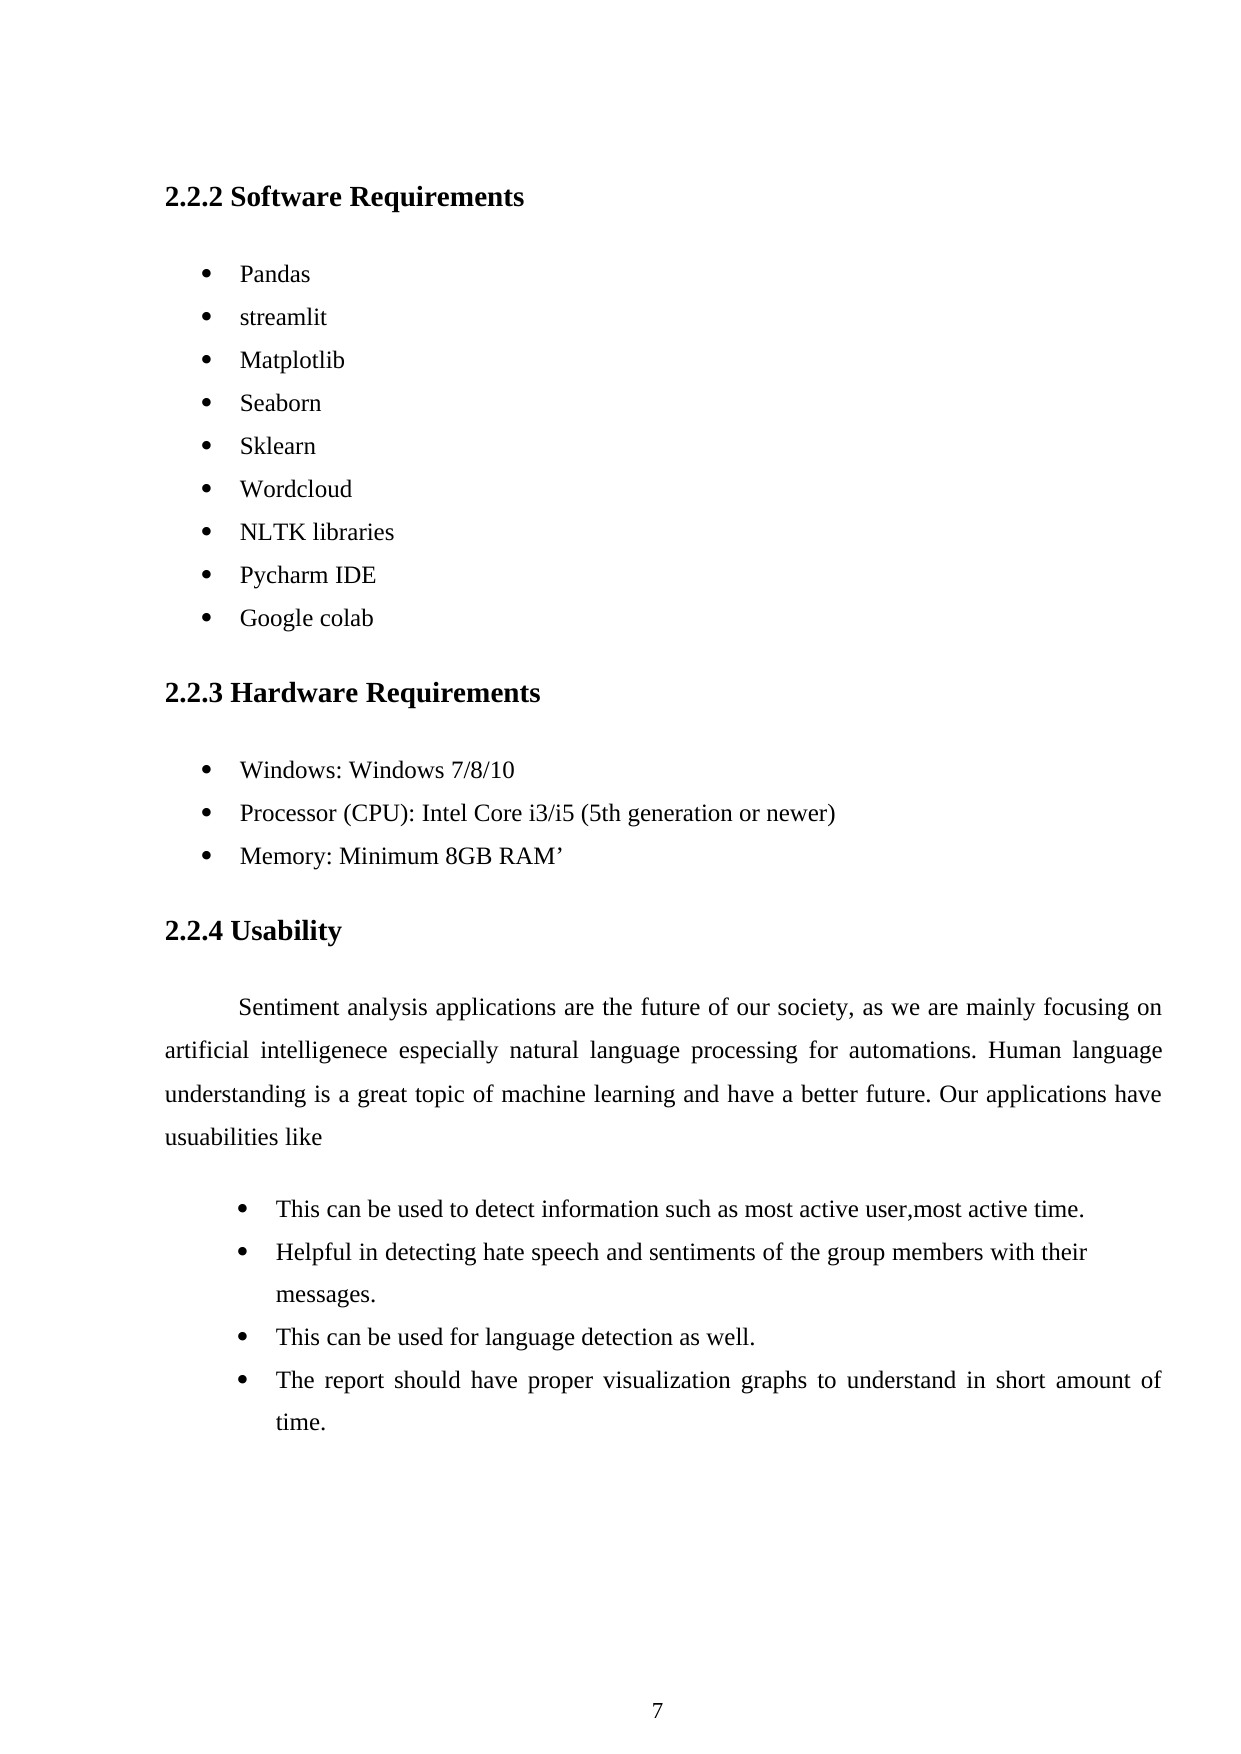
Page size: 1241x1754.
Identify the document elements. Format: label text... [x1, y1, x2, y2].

list Helpful in detecting hate speech and sentiments of the group members with their messages. [238, 1237, 1163, 1308]
list Matplotlib [202, 345, 1176, 373]
list This can be used for language detection as well. [238, 1322, 1176, 1351]
list Memory: Minimum 8GB RAM’ [202, 841, 1176, 870]
list Seaborn [202, 388, 1176, 417]
list Google colab [202, 603, 1176, 632]
list The report should have proper visualization graphs to understand in short amount of time. [238, 1365, 1163, 1435]
list streamlit [202, 302, 1176, 330]
list This can be used to detect information such as most active user,most active time. [238, 1194, 1176, 1223]
list Pycharm IDE [202, 560, 1176, 589]
list Processor (CPU): Intel Core i3/i5 (5th generation or newer) [202, 798, 1176, 826]
list Wordcloud [202, 474, 1176, 503]
subtitle Software Requirements [164, 179, 1176, 213]
subtitle Hardware Requirements [164, 675, 1176, 709]
list Sklearn [202, 431, 1176, 459]
list NLTK libraries [202, 517, 1176, 546]
text Sentiment analysis applications are the future of our society, as we are mainly focusing on artificial intelligenece especially natural language processing for automations. Human language understanding is a great topic of machine learning and have a better future. Our applications have usuabilities like [164, 992, 1163, 1151]
list Pandas [202, 259, 1176, 287]
subtitle Usability [164, 913, 1176, 947]
list Windows: Windows 7/8/10 [202, 755, 1176, 783]
